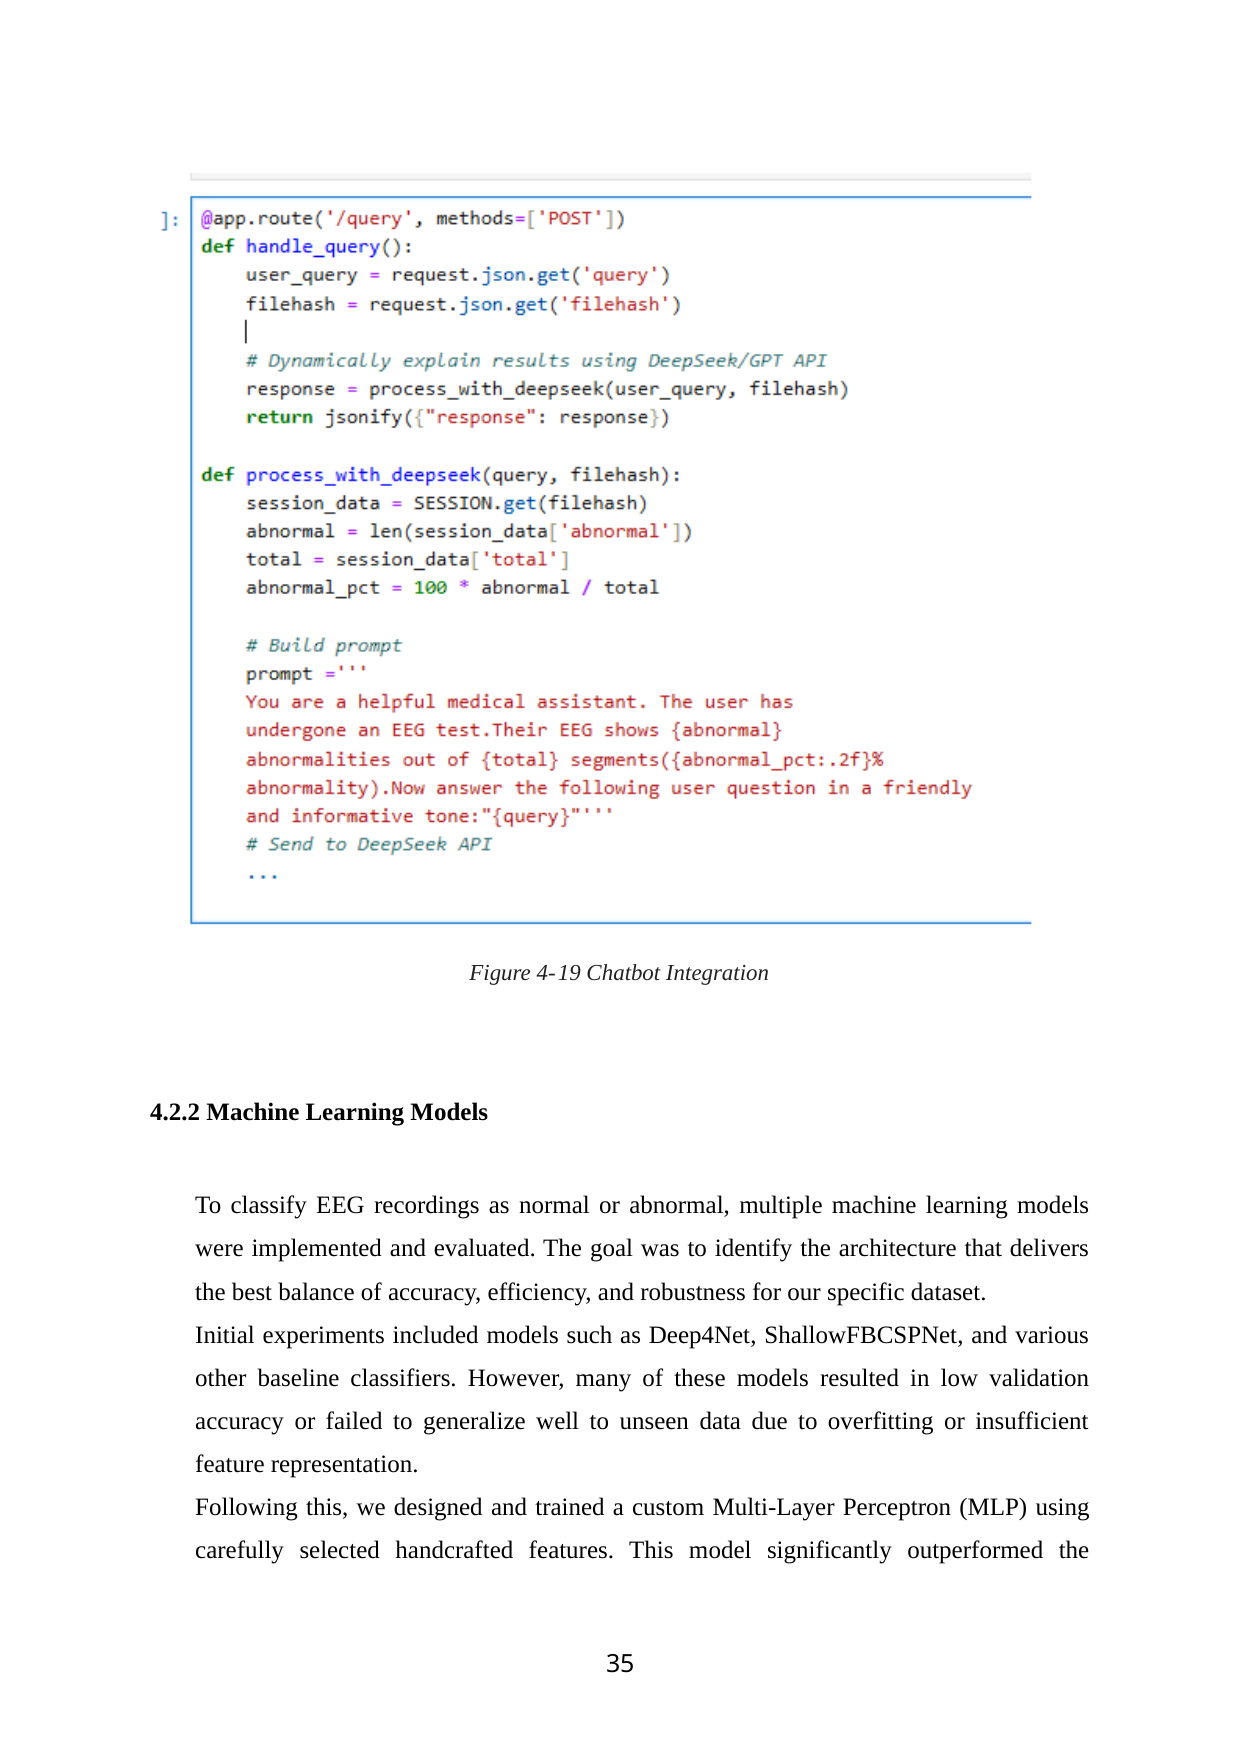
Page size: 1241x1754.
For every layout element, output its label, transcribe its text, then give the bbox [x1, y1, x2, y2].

subtitle Machine Learning Models [150, 1097, 1090, 1126]
text To classify EEG recordings as normal or abnormal, multiple machine learning models were implemented and evaluated. The goal was to identify the architecture that delivers the best balance of accuracy, efficiency, and robustness for our specific dataset. [195, 1190, 1090, 1305]
text Initial experiments included models such as Deep4Net, ShallowFBCSPNet, and various other baseline classifiers. However, many of these models resulted in low validation accuracy or failed to generalize well to unseen data due to overfitting or insufficient feature representation. [195, 1320, 1090, 1478]
picture [150, 173, 1032, 943]
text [195, 1492, 1090, 1564]
